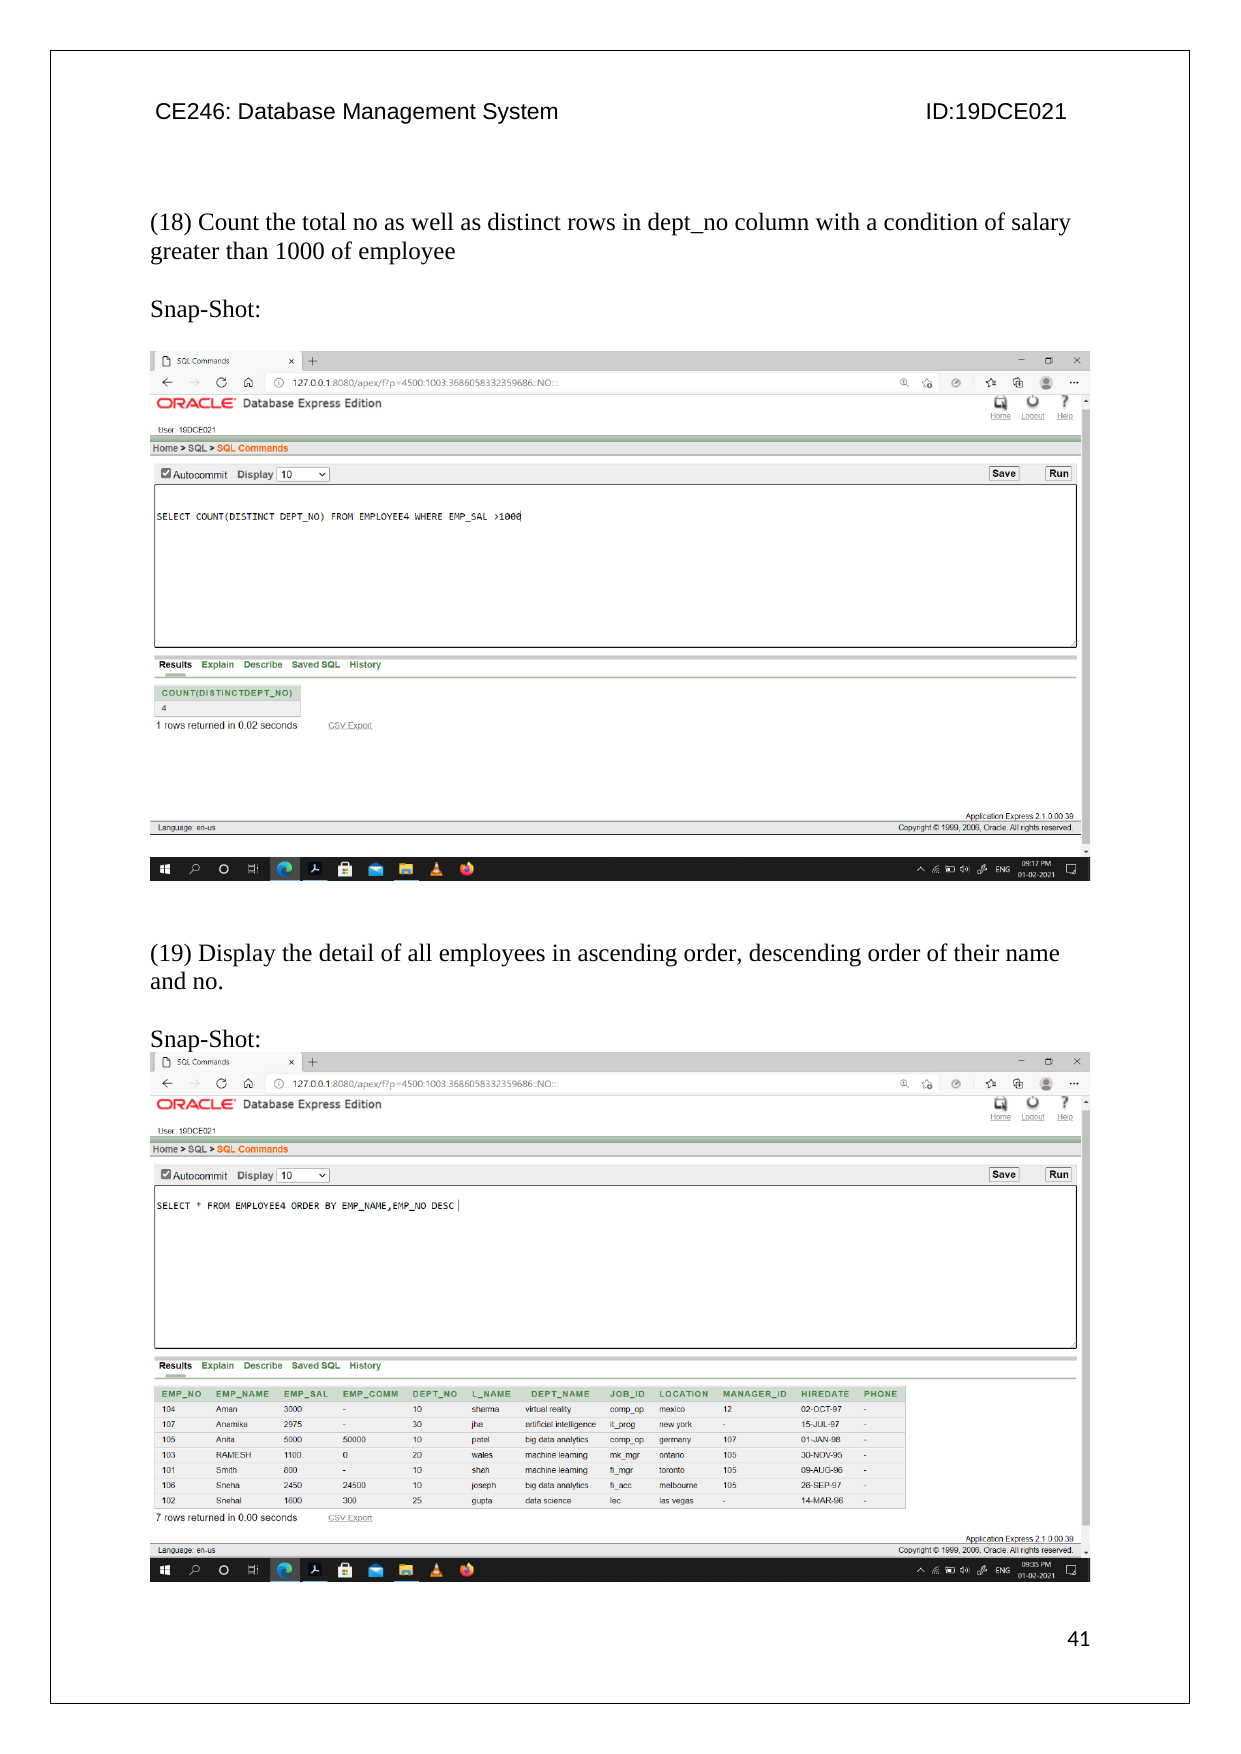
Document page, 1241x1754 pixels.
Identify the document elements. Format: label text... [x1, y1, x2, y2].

text Snap-Shot: [150, 1024, 1090, 1052]
picture [150, 351, 1091, 881]
text (19) Display the detail of all employees in ascending order, descending order of their name and no. [150, 938, 1090, 995]
text Snap-Shot: [150, 294, 1090, 322]
picture [150, 1052, 1091, 1582]
text (18) Count the total no as well as distinct rows in dept_no column with a condition of salary greater than 1000 of employee [150, 207, 1090, 265]
